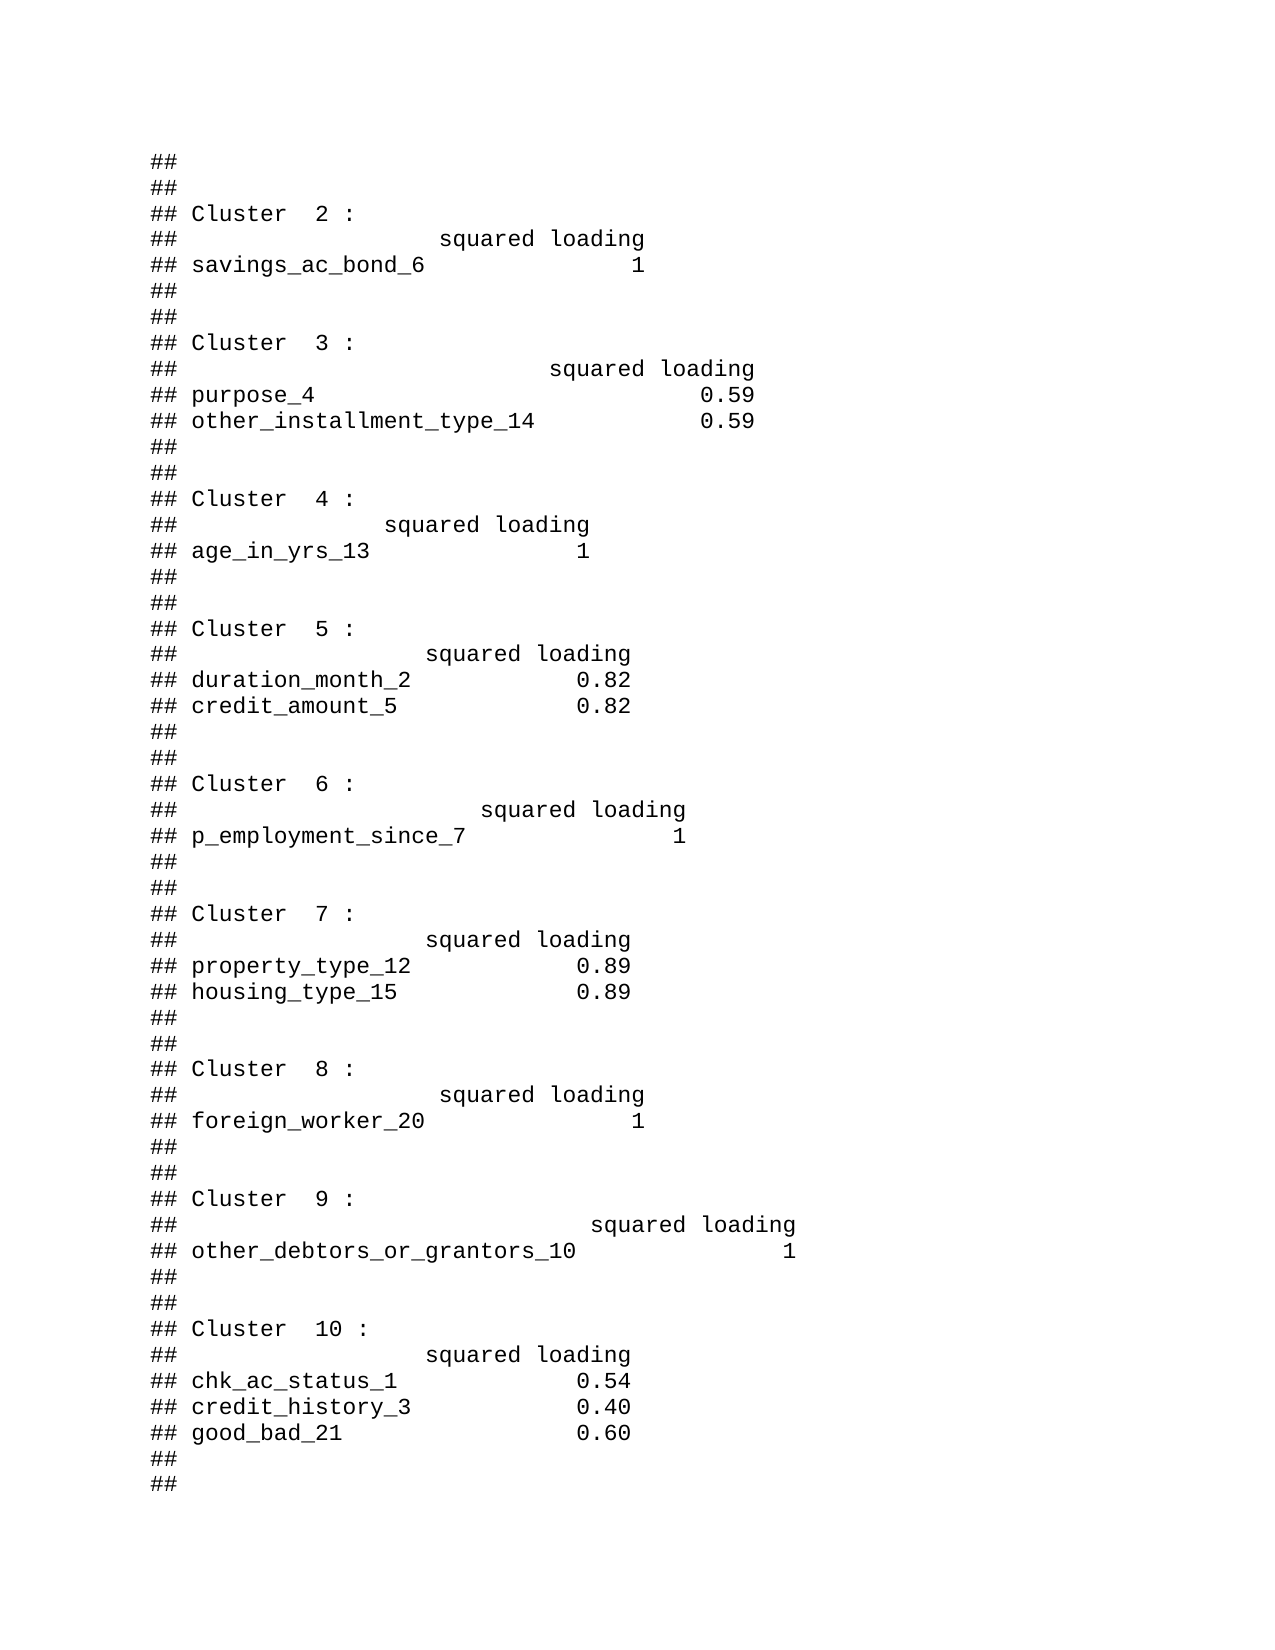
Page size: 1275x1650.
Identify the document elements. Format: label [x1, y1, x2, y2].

text [150, 150, 1125, 1499]
